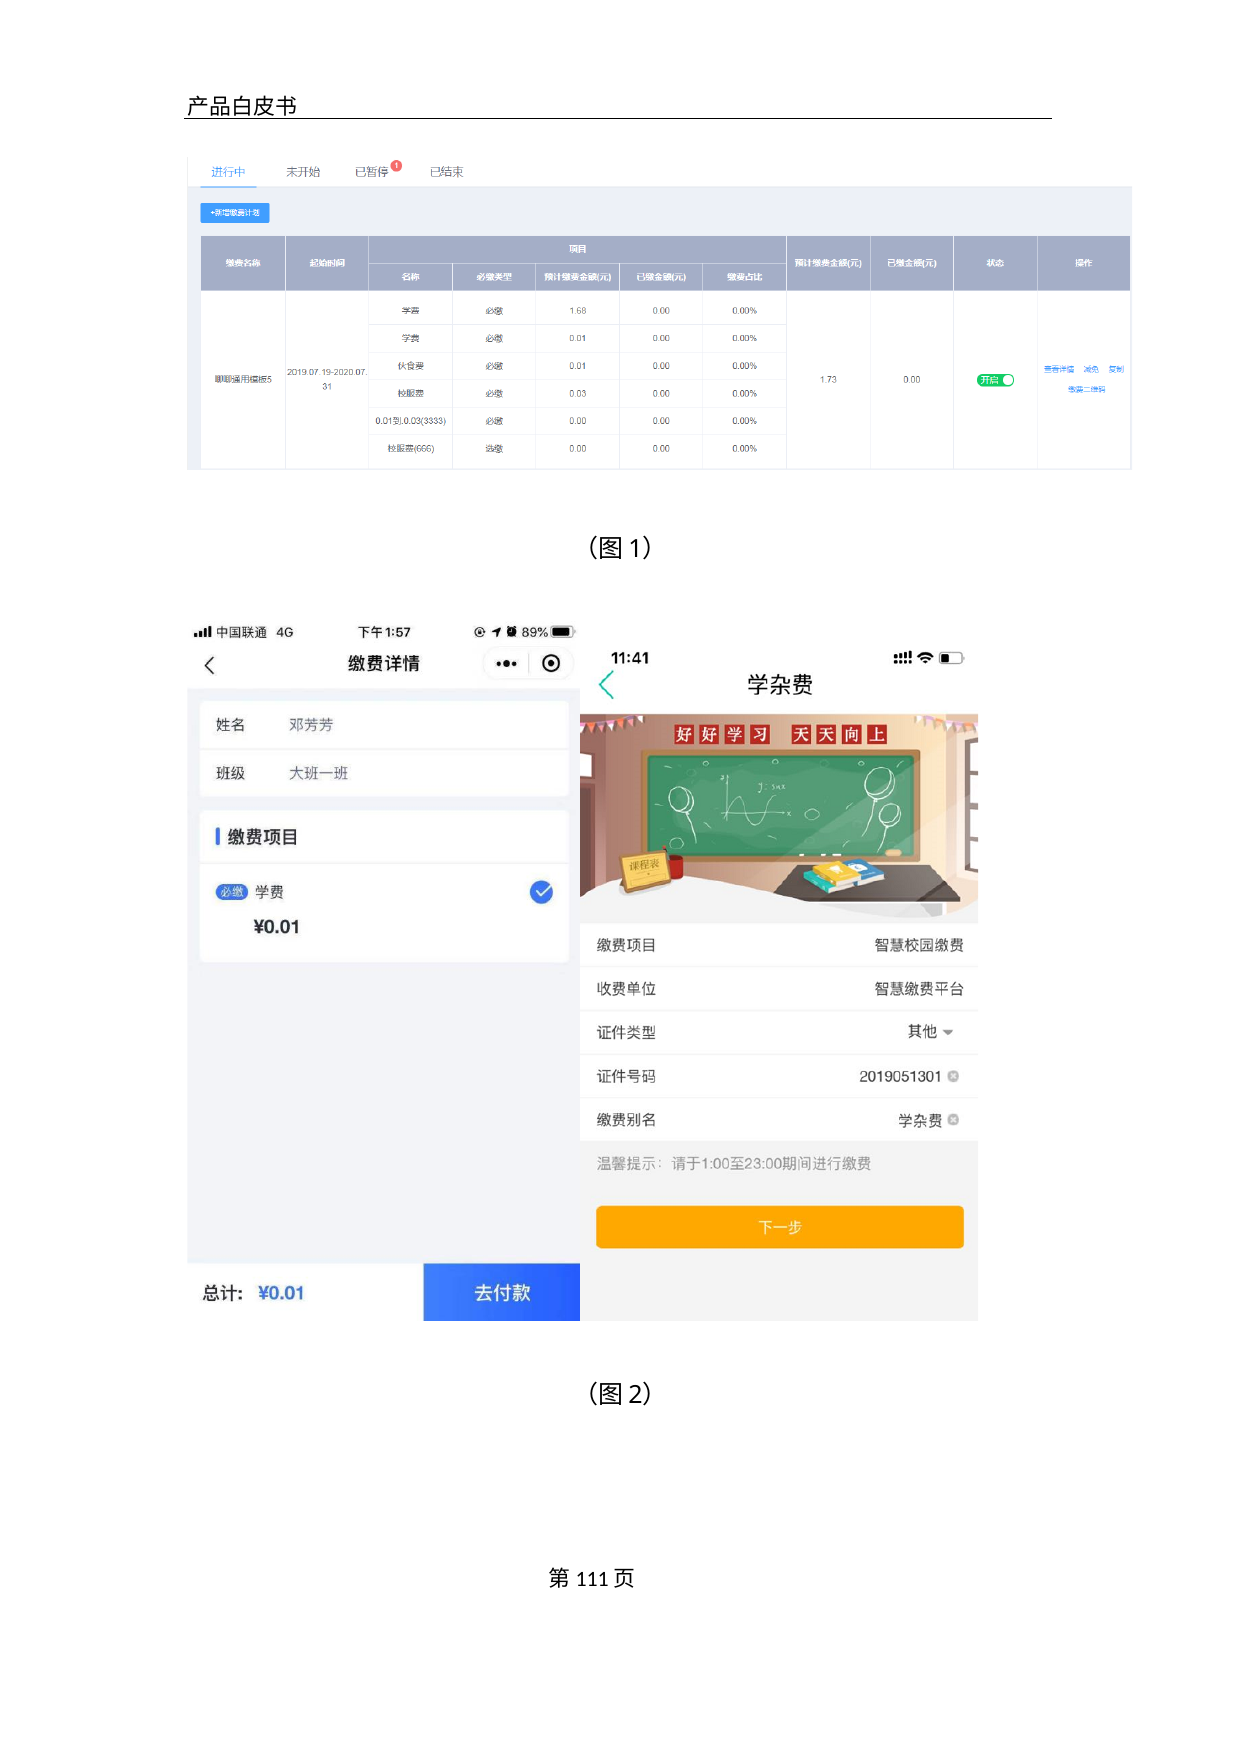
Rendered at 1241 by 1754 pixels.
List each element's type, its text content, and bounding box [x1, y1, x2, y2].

picture [187, 157, 1133, 470]
picture [187, 621, 979, 1321]
text （图2） [187, 1361, 1053, 1426]
text （图1） [187, 514, 1053, 579]
